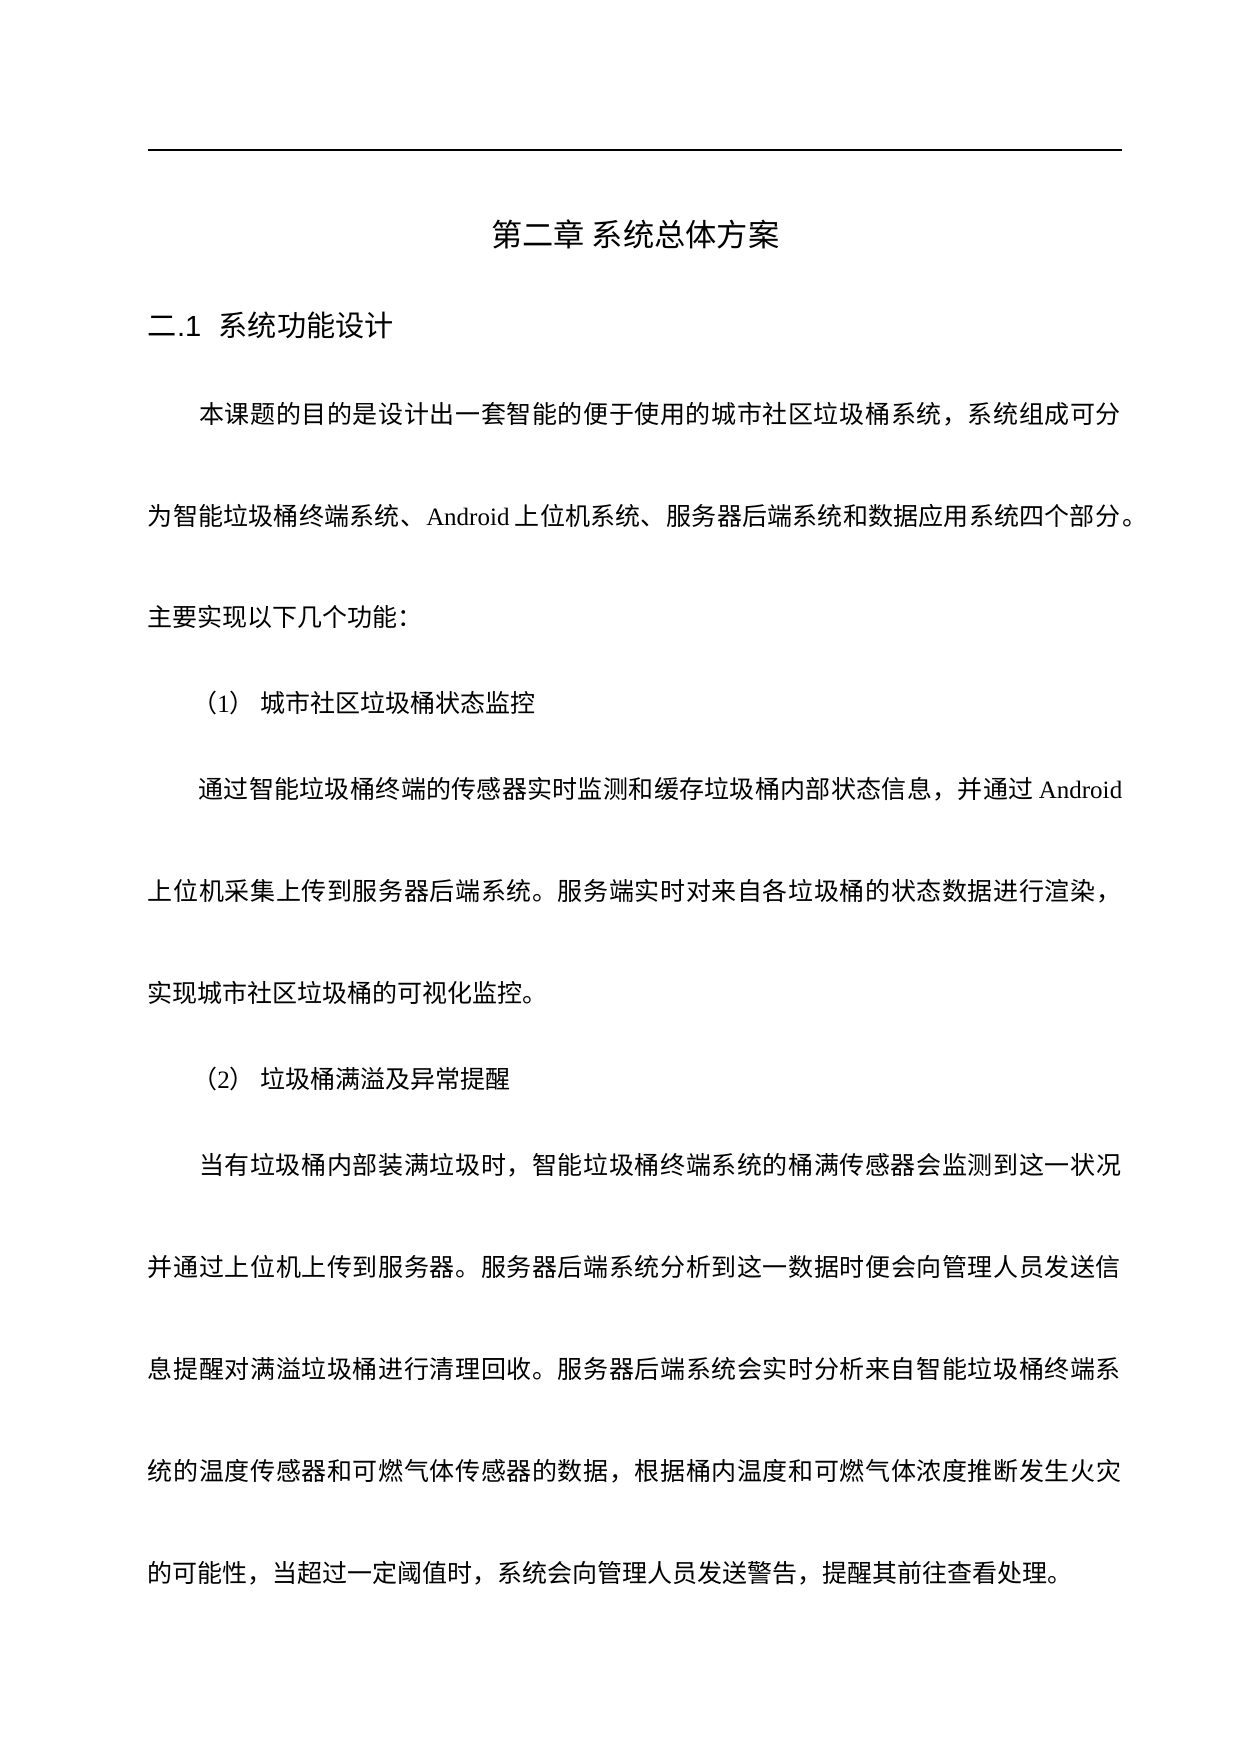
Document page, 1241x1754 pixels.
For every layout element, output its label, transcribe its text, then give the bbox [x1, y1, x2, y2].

text 当有垃圾桶内部装满垃圾时，智能垃圾桶终端系统的桶满传感器会监测到这一状况并通过上位机上传到服务器。服务器后端系统分析到这一数据时便会向管理人员发送信息提醒对满溢垃圾桶进行清理回收。服务器后端系统会实时分析来自智能垃圾桶终端系统的温度传感器和可燃气体传感器的数据，根据桶内温度和可燃气体浓度推断发生火灾的可能性，当超过一定阈值时，系统会向管理人员发送警告，提醒其前往查看处理。 [148, 1130, 1122, 1605]
subtitle 城市社区垃圾桶状态监控 [148, 668, 1122, 736]
text 本课题的目的是设计出一套智能的便于使用的城市社区垃圾桶系统，系统组成可分为智能垃圾桶终端系统、Android上位机系统、服务器后端系统和数据应用系统四个部分。主要实现以下几个功能： [148, 378, 1122, 650]
subtitle 系统总体方案 [148, 199, 1122, 267]
text 通过智能垃圾桶终端的传感器实时监测和缓存垃圾桶内部状态信息，并通过Android上位机采集上传到服务器后端系统。服务端实时对来自各垃圾桶的状态数据进行渲染，实现城市社区垃圾桶的可视化监控。 [148, 754, 1122, 1026]
subtitle 系统功能设计 [148, 289, 1122, 357]
subtitle 垃圾桶满溢及异常提醒 [148, 1044, 1122, 1112]
